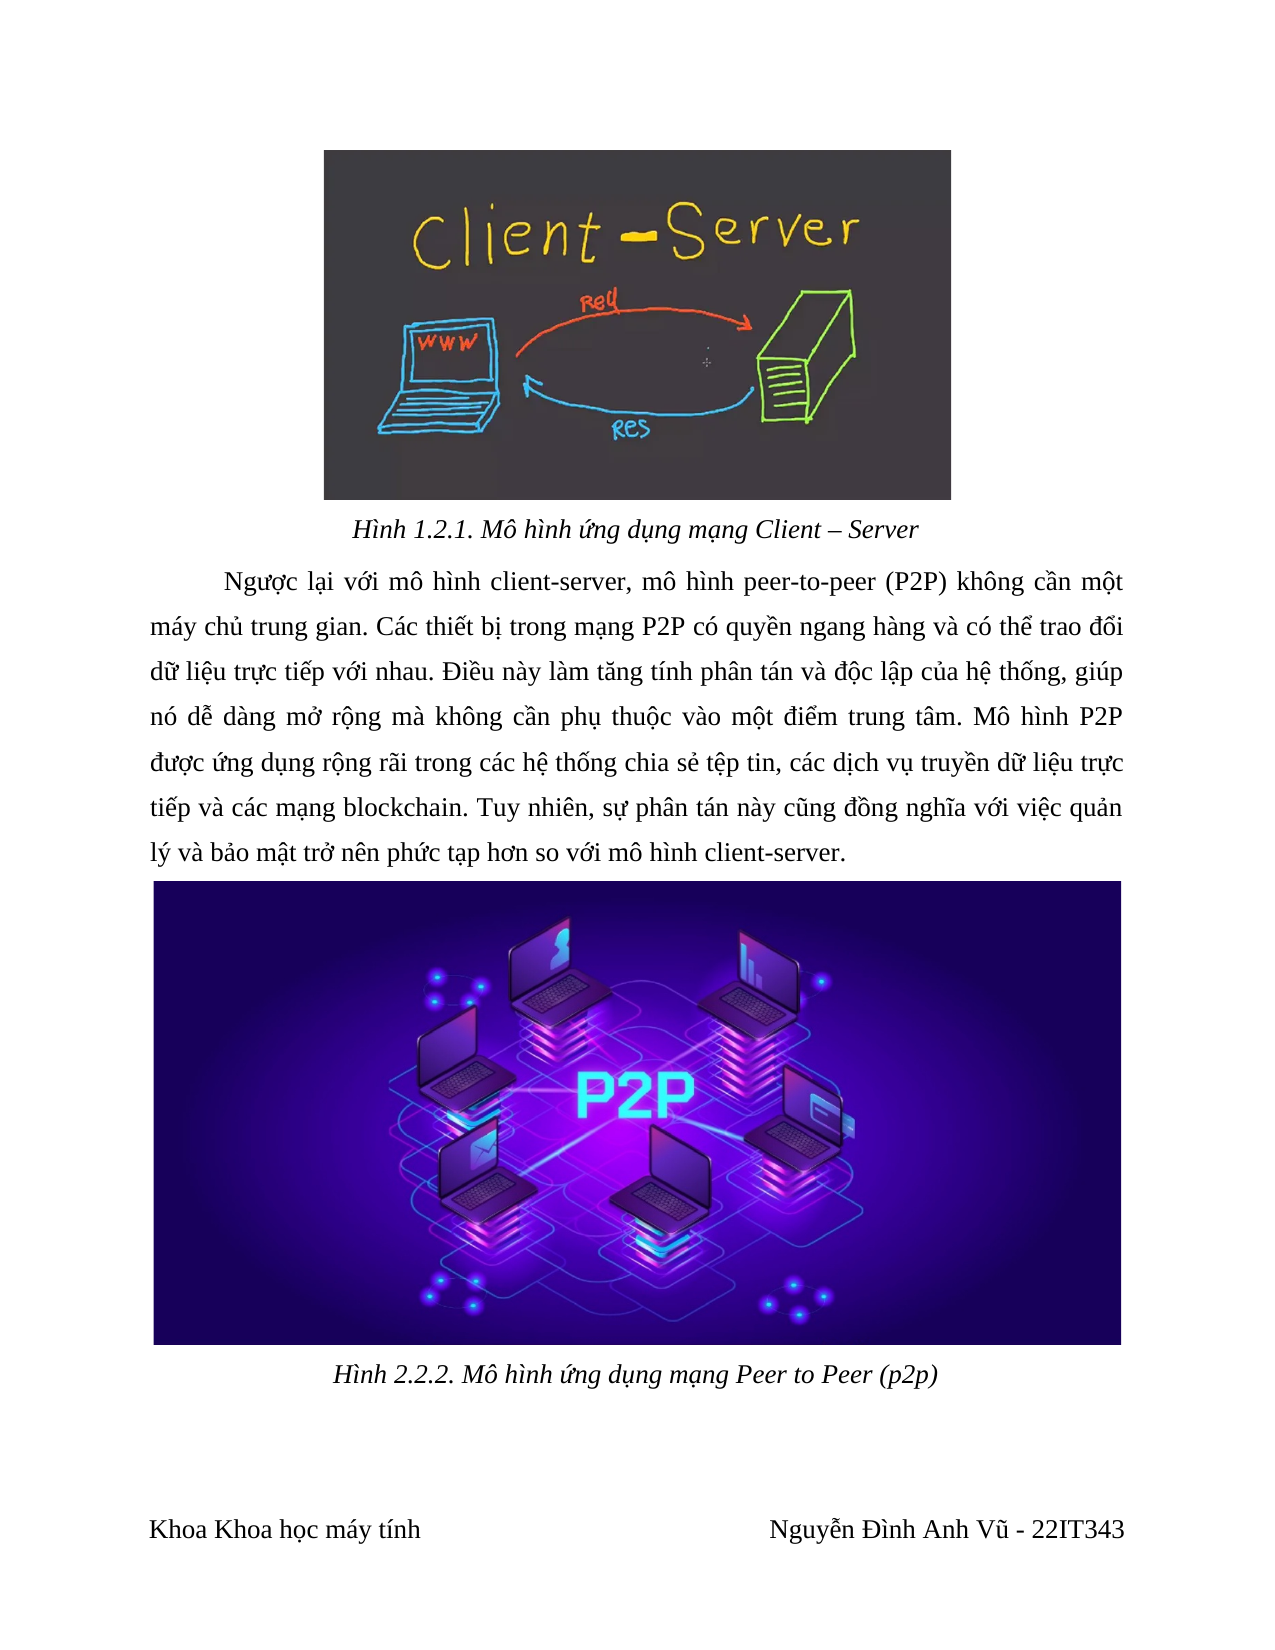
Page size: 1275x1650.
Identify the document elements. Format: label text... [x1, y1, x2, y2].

picture [153, 881, 1122, 1345]
picture [323, 150, 952, 500]
text Ngược lại với mô hình client-server, mô hình peer-to-peer (P2P) không cần một máy chủ trung gian. Các thiết bị trong mạng P2P có quyền ngang hàng và có thể trao đổi dữ liệu trực tiếp với nhau. Điều này làm tăng tính phân tán và độc lập của hệ thống, giúp nó dễ dàng mở rộng mà không cần phụ thuộc vào một điểm trung tâm. Mô hình P2P được ứng dụng rộng rãi trong các hệ thống chia sẻ tệp tin, các dịch vụ truyền dữ liệu trực tiếp và các mạng blockchain. Tuy nhiên, sự phân tán này cũng đồng nghĩa với việc quản lý và bảo mật trở nên phức tạp hơn so với mô hình client-server. [150, 565, 1125, 867]
text Hình 1.2.1. Mô hình ứng dụng mạng Client – Server [148, 513, 1125, 544]
